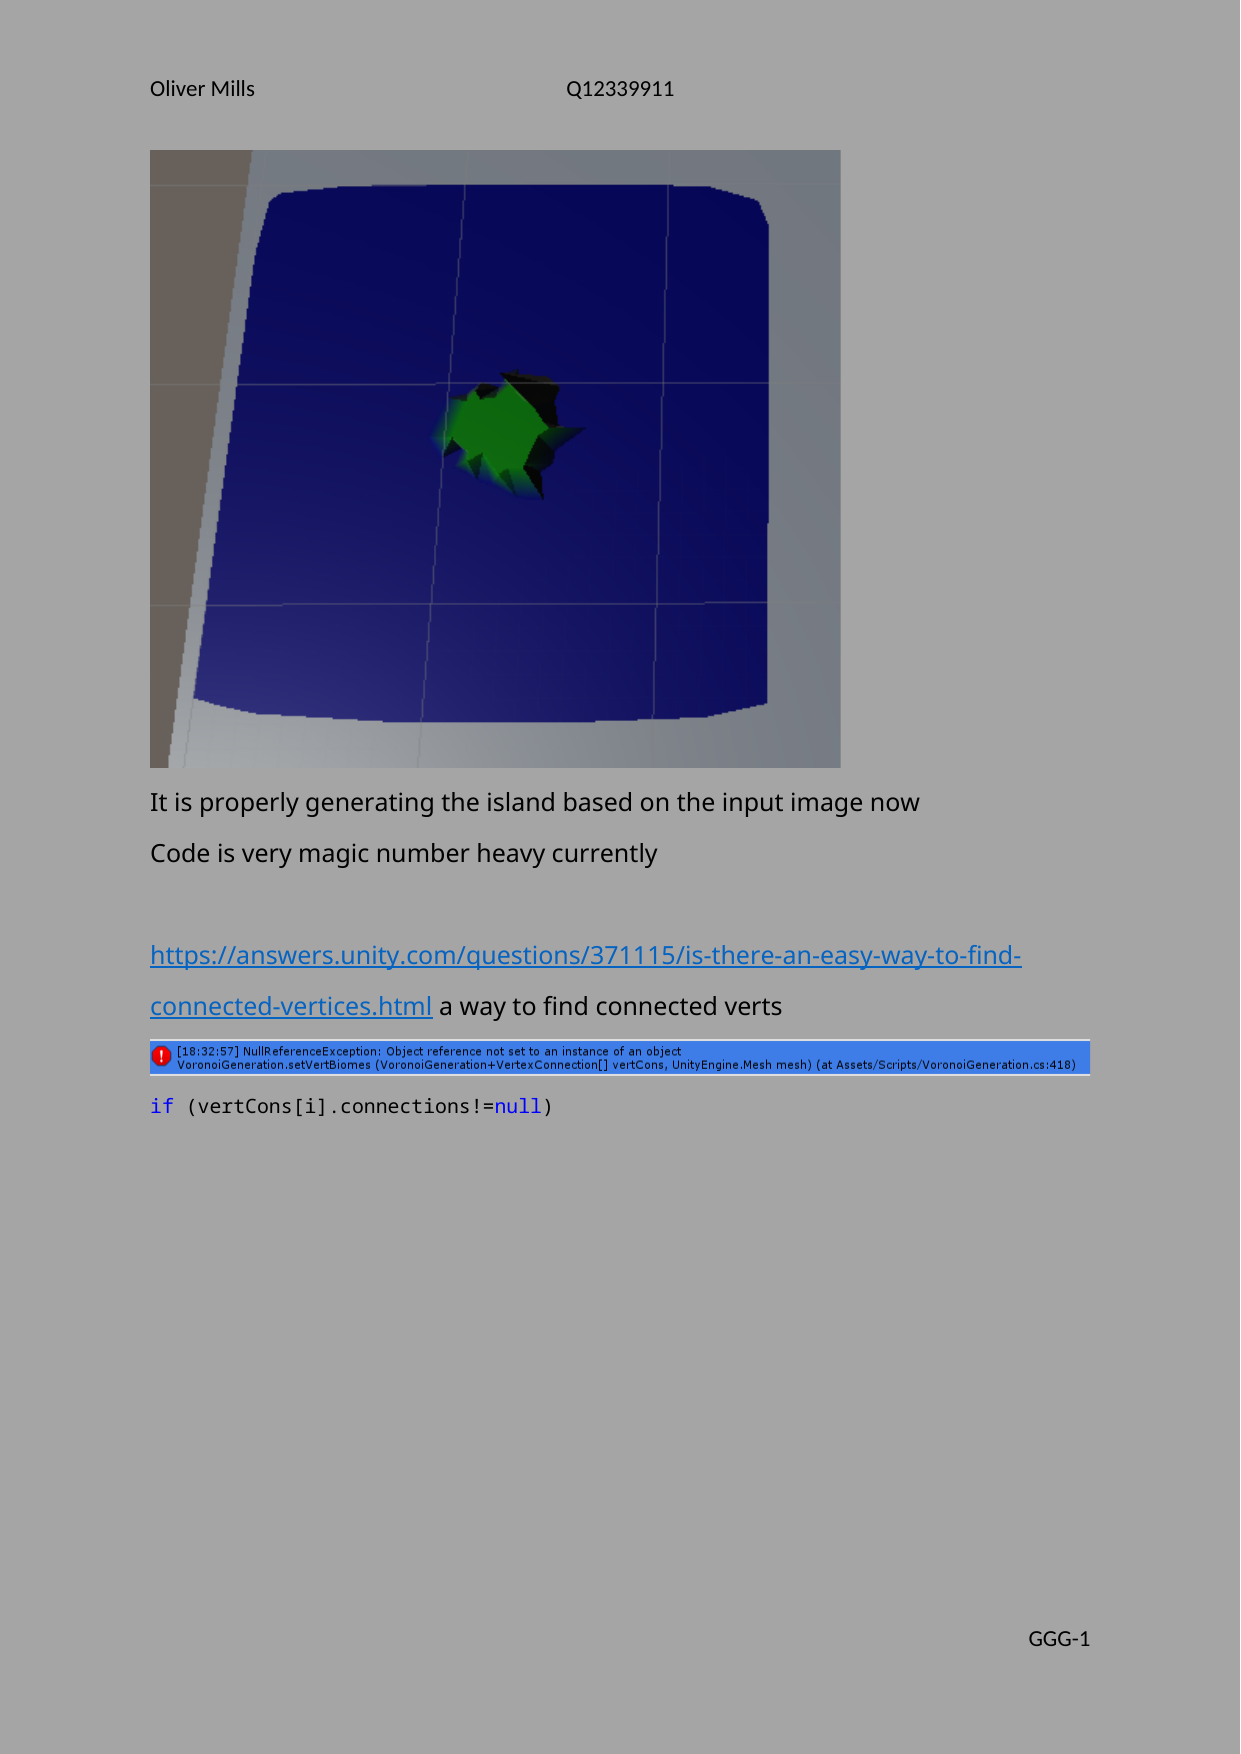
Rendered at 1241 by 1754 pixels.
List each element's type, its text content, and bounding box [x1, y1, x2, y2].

text https://answers.unity.com/questions/371115/is-there-an-easy-way-to-find-connected-vertices.html a way to find connected verts [150, 937, 1090, 1022]
text if (vertCons[i].connections!=null) [150, 1092, 1090, 1119]
picture [150, 1039, 1091, 1076]
text It is properly generating the island based on the input image now [150, 784, 1090, 818]
text Code is very magic number heavy currently [150, 835, 1090, 869]
picture [150, 150, 841, 768]
